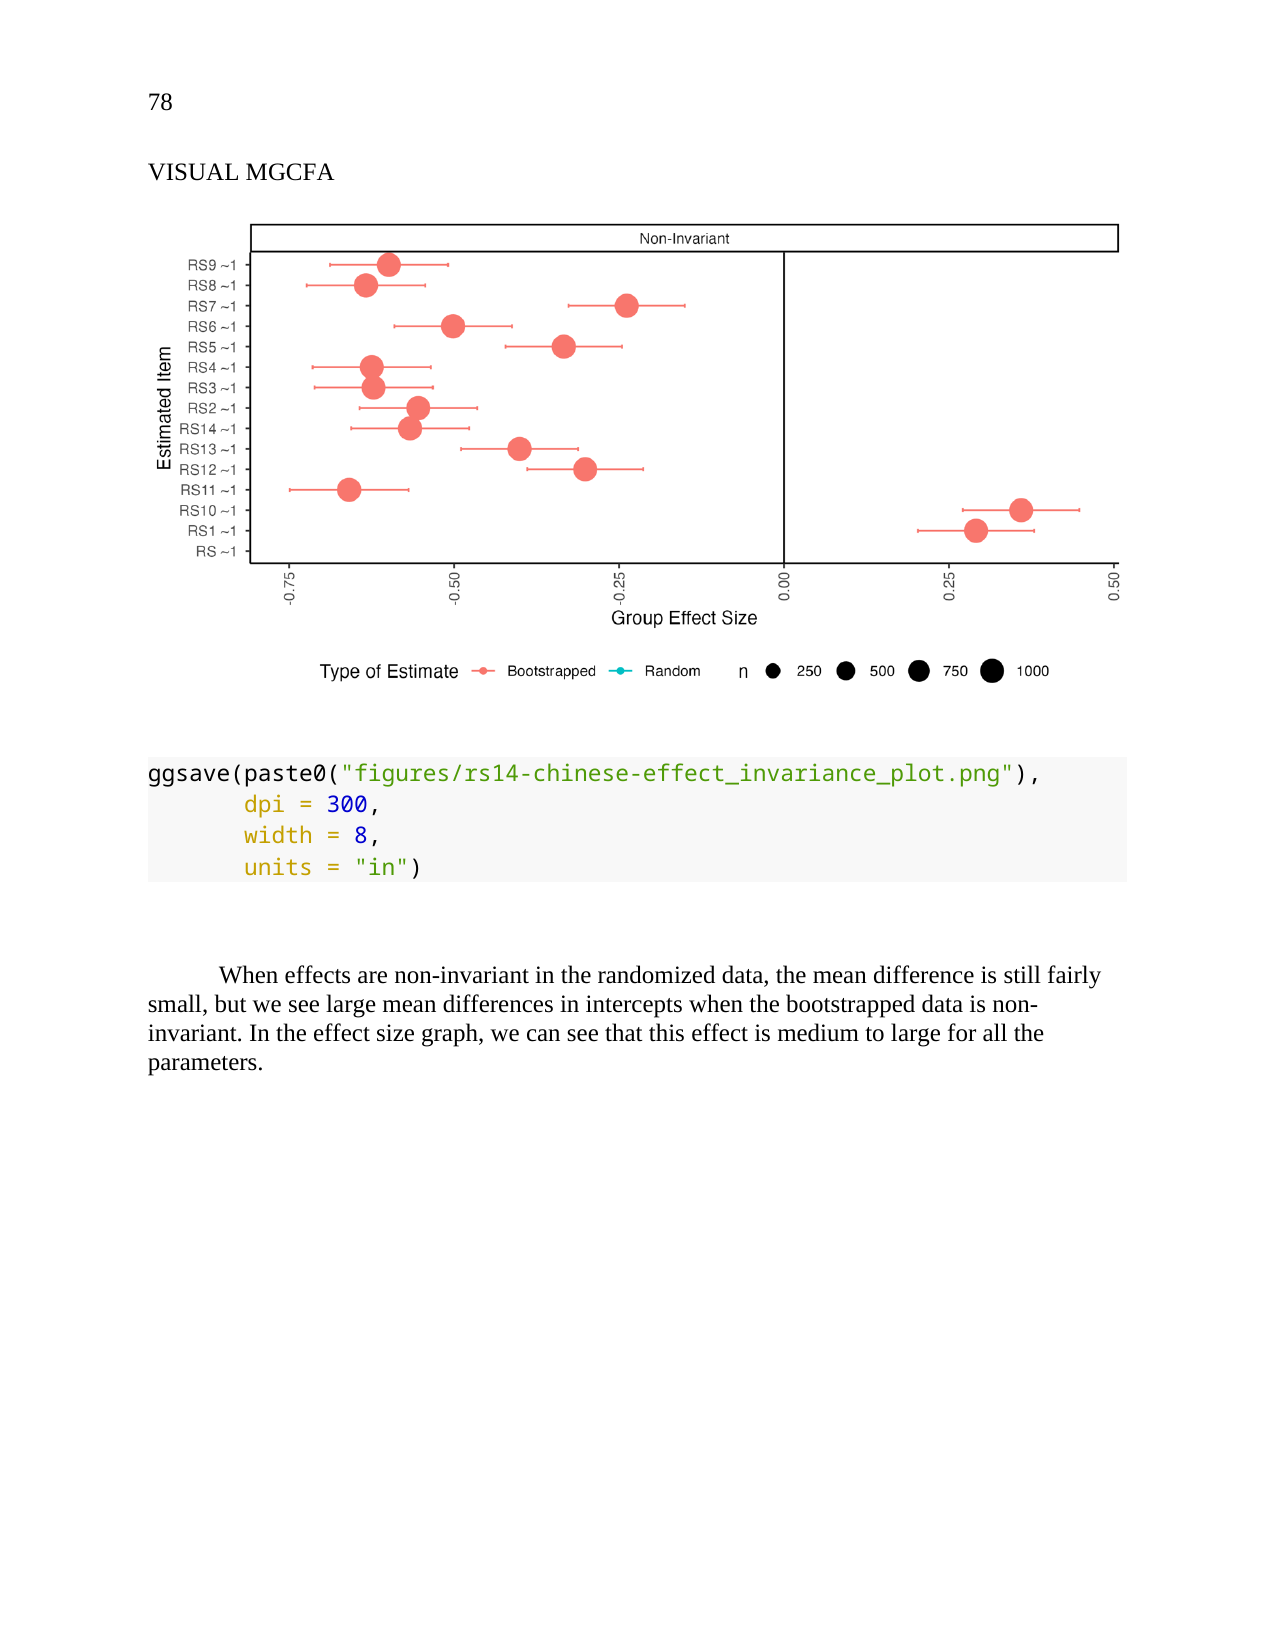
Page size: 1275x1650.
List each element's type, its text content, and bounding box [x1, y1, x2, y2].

text ggsave(paste0("figures/rs14-chinese-effect_invariance_plot.png"), dpi = 300, width = 8, units = "in") [381, 757, 1127, 882]
text When effects are non-invariant in the randomized data, the mean difference is still fairly small, but we see large mean differences in intercepts when the bootstrapped data is non-invariant. In the effect size graph, we can see that this effect is medium to large for all the parameters. [148, 961, 1127, 1076]
picture [147, 215, 1128, 704]
